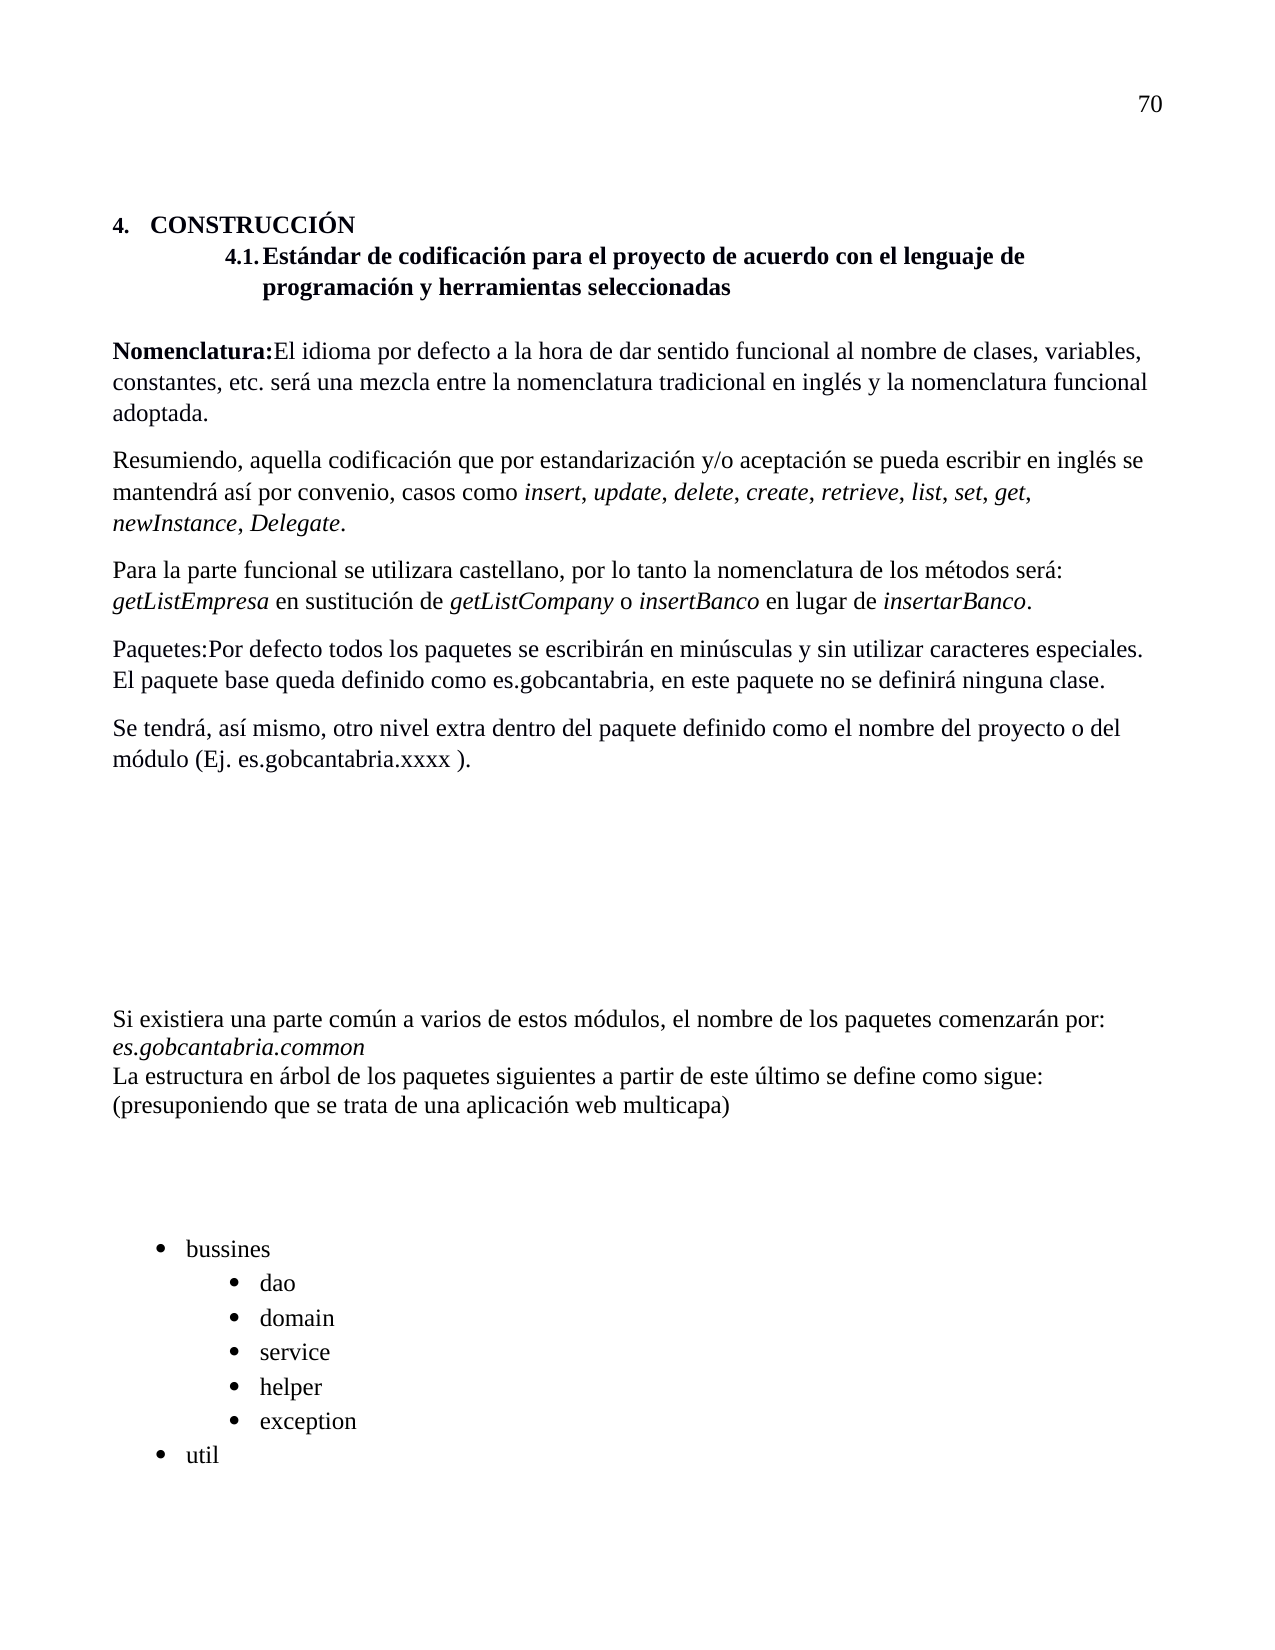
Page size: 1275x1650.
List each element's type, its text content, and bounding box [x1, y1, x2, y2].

text Paquetes:Por defecto todos los paquetes se escribirán en minúsculas y sin utilizar caracteres especiales. El paquete base queda definido como es.gobcantabria, en este paquete no se definirá ninguna clase. [112, 634, 1163, 694]
list domain [230, 1303, 1163, 1331]
list util [156, 1441, 1163, 1469]
list dao [230, 1268, 1163, 1297]
list bussines [156, 1234, 1163, 1262]
text Si existiera una parte común a varios de estos módulos, el nombre de los paquetes comenzarán por: es.gobcantabria.common [112, 1004, 1163, 1061]
list CONSTRUCCIÓN [112, 210, 1163, 238]
text La estructura en árbol de los paquetes siguientes a partir de este último se define como sigue: (presuponiendo que se trata de una aplicación web multicapa) [112, 1061, 1163, 1119]
text Resumiendo, aquella codificación que por estandarización y/o aceptación se pueda escribir en inglés se mantendrá así por convenio, casos como insert, update, delete, create, retrieve, list, set, get, newInstance, Delegate. [112, 446, 1163, 536]
list exception [230, 1406, 1163, 1435]
list service [230, 1337, 1163, 1366]
list helper [230, 1372, 1163, 1400]
text Para la parte funcional se utilizara castellano, por lo tanto la nomenclatura de los métodos será: getListEmpresa en sustitución de getListCompany o insertBanco en lugar de insertarBanco. [112, 555, 1163, 615]
text Se tendrá, así mismo, otro nivel extra dentro del paquete definido como el nombre del proyecto o del módulo (Ej. es.gobcantabria.xxxx ). [112, 713, 1163, 773]
list Estándar de codificación para el proyecto de acuerdo con el lenguaje de programación y herramientas seleccionadas [225, 241, 1163, 301]
text Nomenclatura:El idioma por defecto a la hora de dar sentido funcional al nombre de clases, variables, constantes, etc. será una mezcla entre la nomenclatura tradicional en inglés y la nomenclatura funcional adoptada. [112, 336, 1163, 427]
